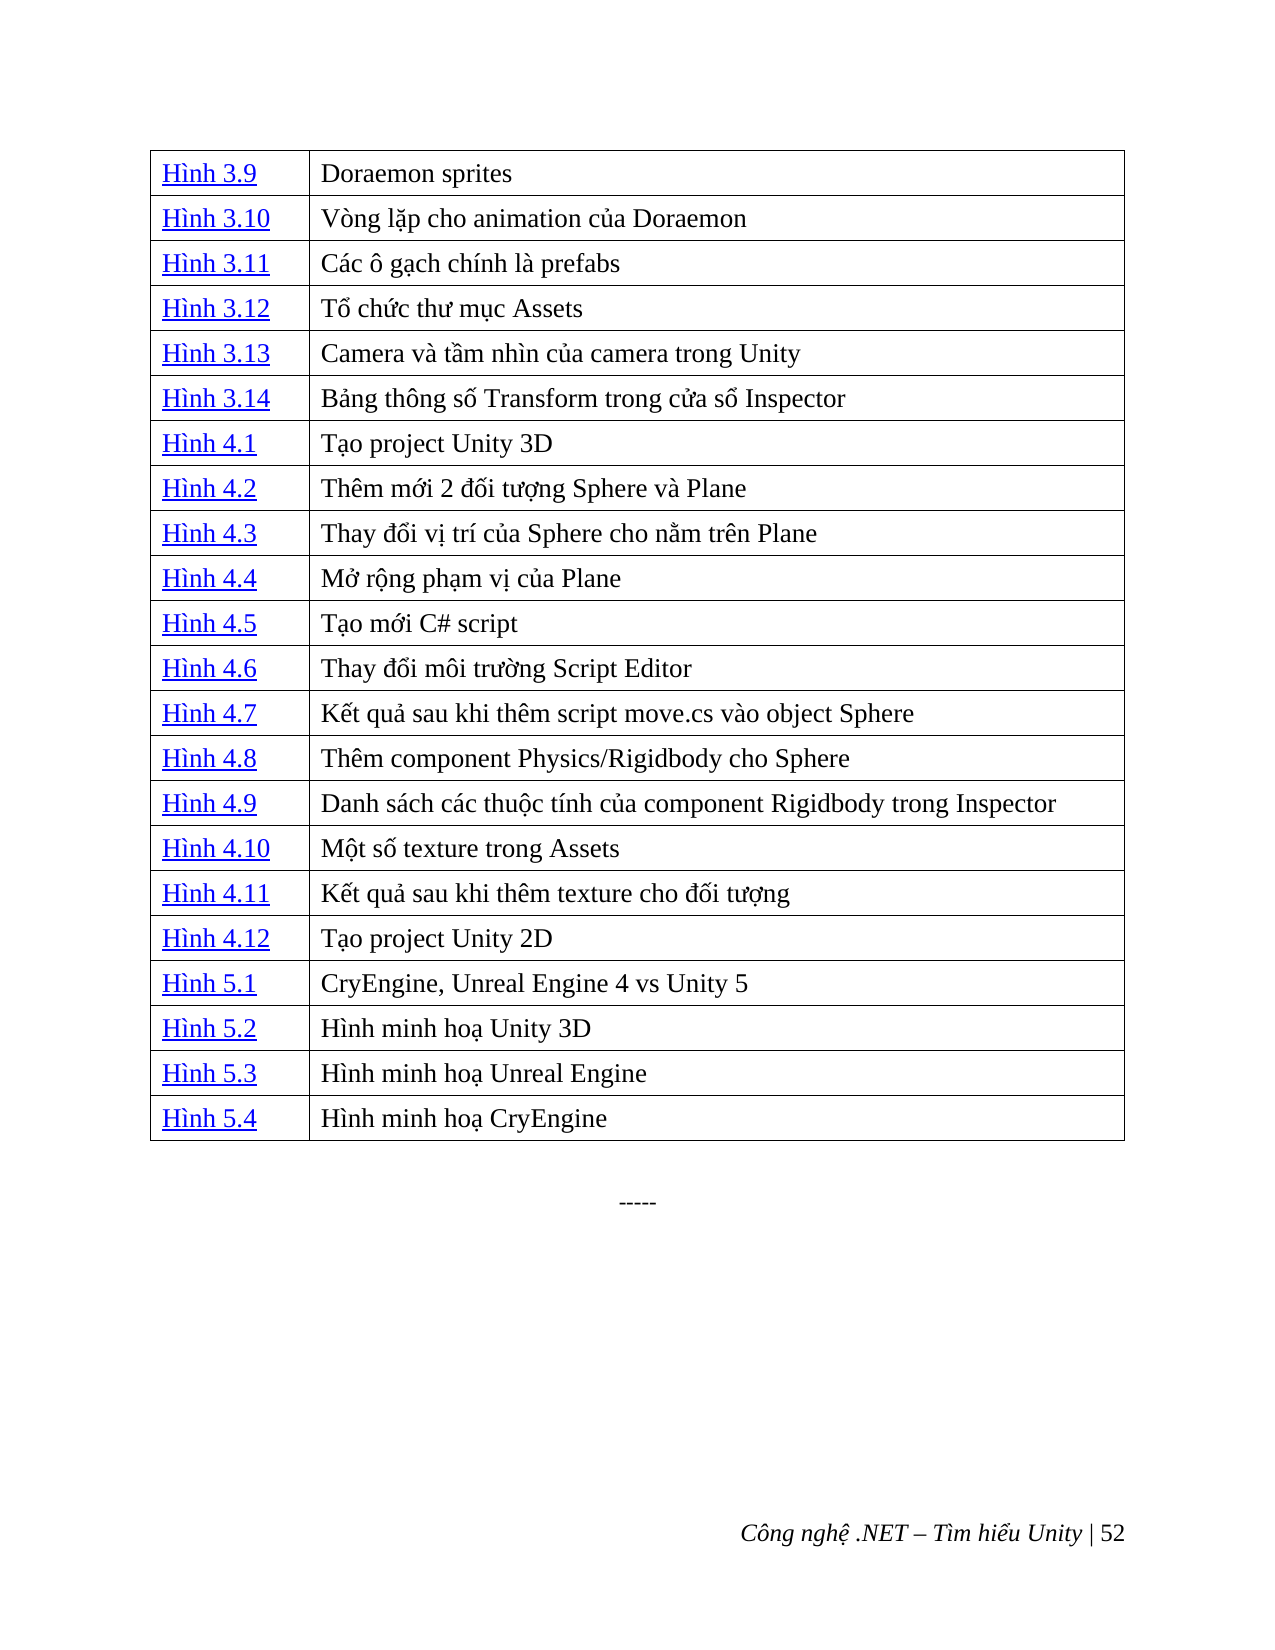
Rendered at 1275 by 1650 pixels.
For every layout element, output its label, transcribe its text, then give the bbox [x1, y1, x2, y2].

table_cell Hình 4.6 [151, 646, 309, 690]
table_cell Hình minh hoạ Unity 3D [310, 1006, 1124, 1050]
table_cell Hình 4.9 [151, 781, 309, 825]
table_cell Hình 4.12 [151, 916, 309, 960]
table_cell Camera và tầm nhìn của camera trong Unity [310, 331, 1124, 375]
table_cell Danh sách các thuộc tính của component Rigidbody trong Inspector [310, 781, 1124, 825]
table_cell Kết quả sau khi thêm script move.cs vào object Sphere [310, 691, 1124, 735]
table_cell Hình 4.3 [151, 511, 309, 555]
table_cell Tạo mới C# script [310, 601, 1124, 645]
table_cell Hình 3.13 [151, 331, 309, 375]
table_cell Hình 3.10 [151, 196, 309, 240]
table_cell Một số texture trong Assets [310, 826, 1124, 870]
table_cell Các ô gạch chính là prefabs [310, 241, 1124, 285]
table_cell Hình 5.3 [151, 1051, 309, 1095]
table_cell Hình 4.8 [151, 736, 309, 780]
table_cell Hình 4.7 [151, 691, 309, 735]
table_cell Bảng thông số Transform trong cửa sổ Inspector [310, 376, 1124, 420]
table_cell Thêm mới 2 đối tượng Sphere và Plane [310, 466, 1124, 510]
table_cell Hình 3.11 [151, 241, 309, 285]
table_cell Thay đổi môi trường Script Editor [310, 646, 1124, 690]
table_cell Thêm component Physics/Rigidbody cho Sphere [310, 736, 1124, 780]
table_cell Doraemon sprites [310, 151, 1124, 195]
table_cell Hình 4.11 [151, 871, 309, 915]
text ----- [150, 1188, 1125, 1214]
table_cell Hình minh hoạ CryEngine [310, 1096, 1124, 1140]
table_cell Tạo project Unity 2D [310, 916, 1124, 960]
table_cell Hình 3.9 [151, 151, 309, 195]
table_cell Hình 3.14 [151, 376, 309, 420]
table_cell Hình 4.1 [151, 421, 309, 465]
table_cell Hình 5.2 [151, 1006, 309, 1050]
table_cell Vòng lặp cho animation của Doraemon [310, 196, 1124, 240]
table_cell Hình 5.1 [151, 961, 309, 1005]
table_cell Hình 4.4 [151, 556, 309, 600]
table_cell Hình 3.12 [151, 286, 309, 330]
table_cell Thay đổi vị trí của Sphere cho nằm trên Plane [310, 511, 1124, 555]
table_cell Hình 4.5 [151, 601, 309, 645]
table_cell Kết quả sau khi thêm texture cho đối tượng [310, 871, 1124, 915]
table_cell CryEngine, Unreal Engine 4 vs Unity 5 [310, 961, 1124, 1005]
table_cell Hình 4.10 [151, 826, 309, 870]
table_cell Tạo project Unity 3D [310, 421, 1124, 465]
table_cell Hình 4.2 [151, 466, 309, 510]
table_cell Hình minh hoạ Unreal Engine [310, 1051, 1124, 1095]
table_cell Mở rộng phạm vị của Plane [310, 556, 1124, 600]
table_cell Hình 5.4 [151, 1096, 309, 1140]
table_cell Tổ chức thư mục Assets [310, 286, 1124, 330]
